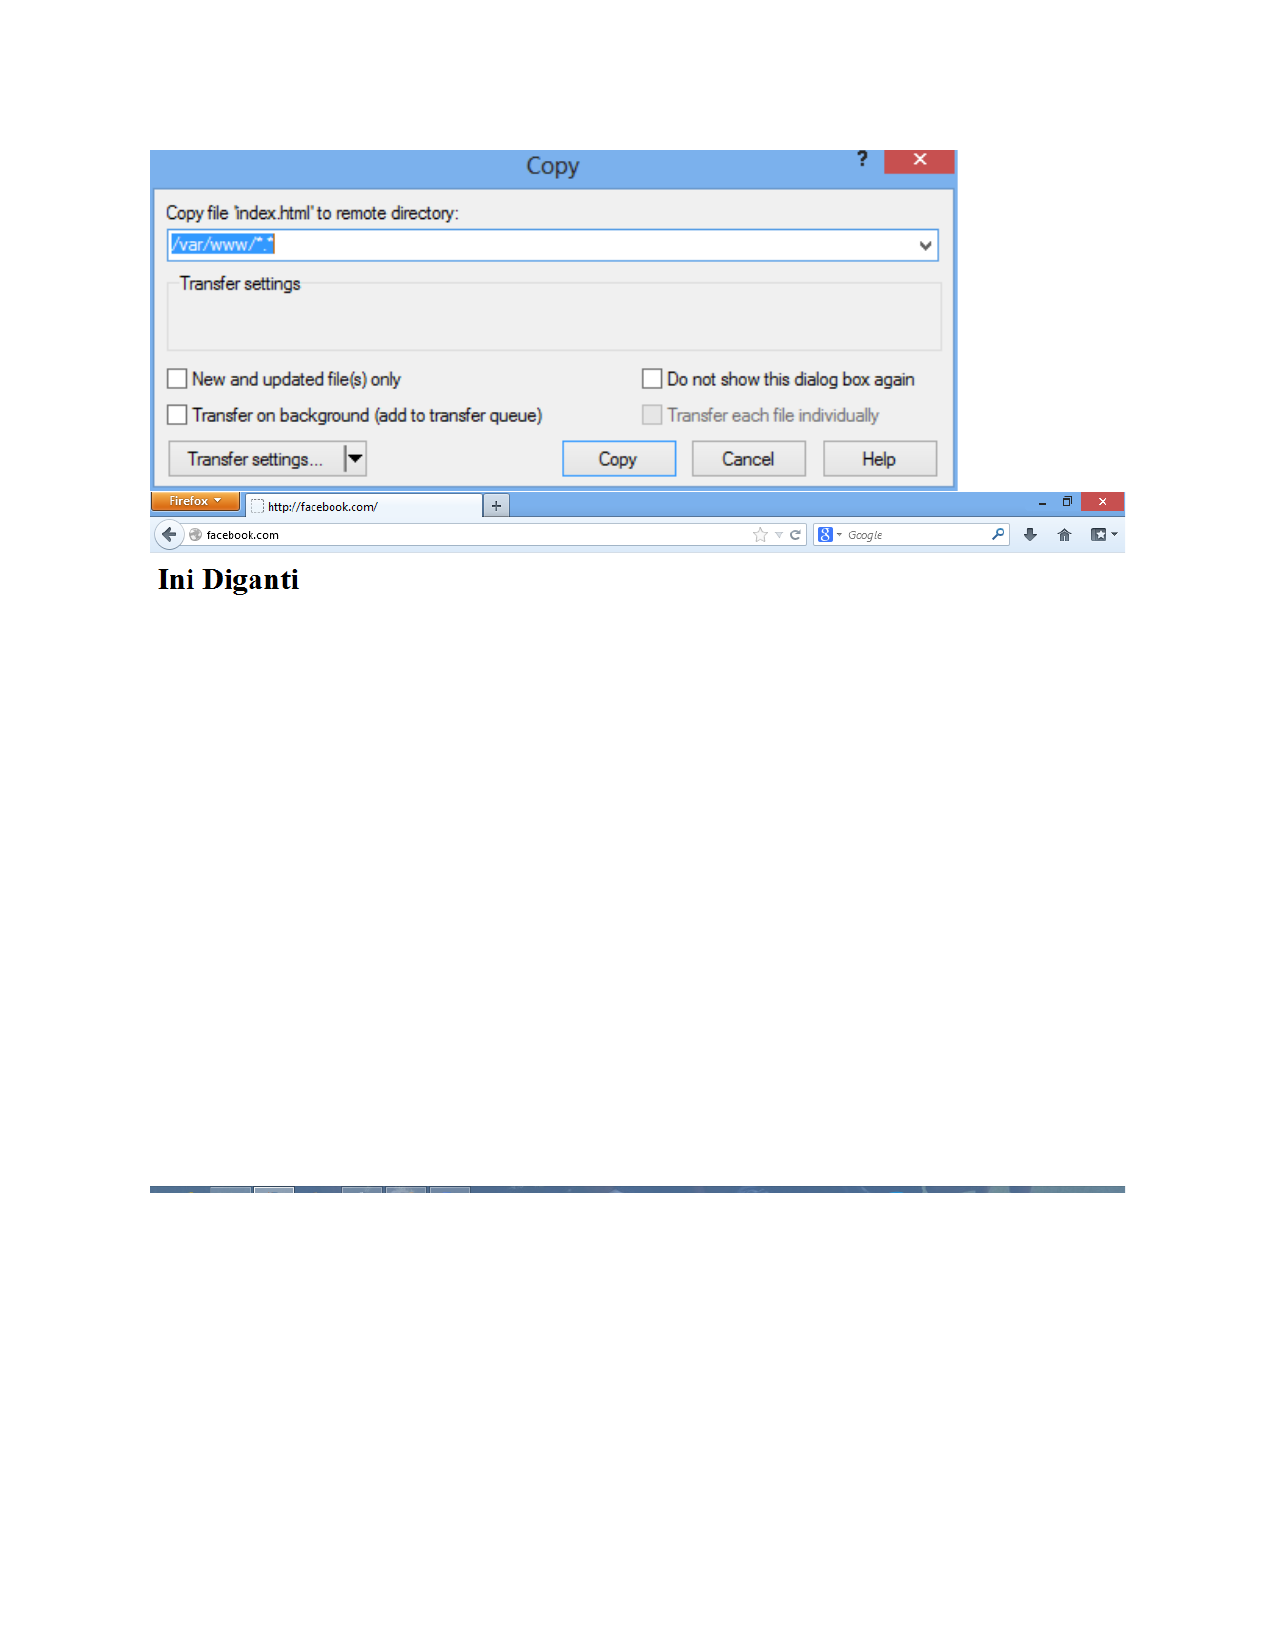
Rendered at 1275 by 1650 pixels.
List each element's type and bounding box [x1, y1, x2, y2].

picture [150, 150, 958, 491]
picture [150, 492, 1125, 1193]
